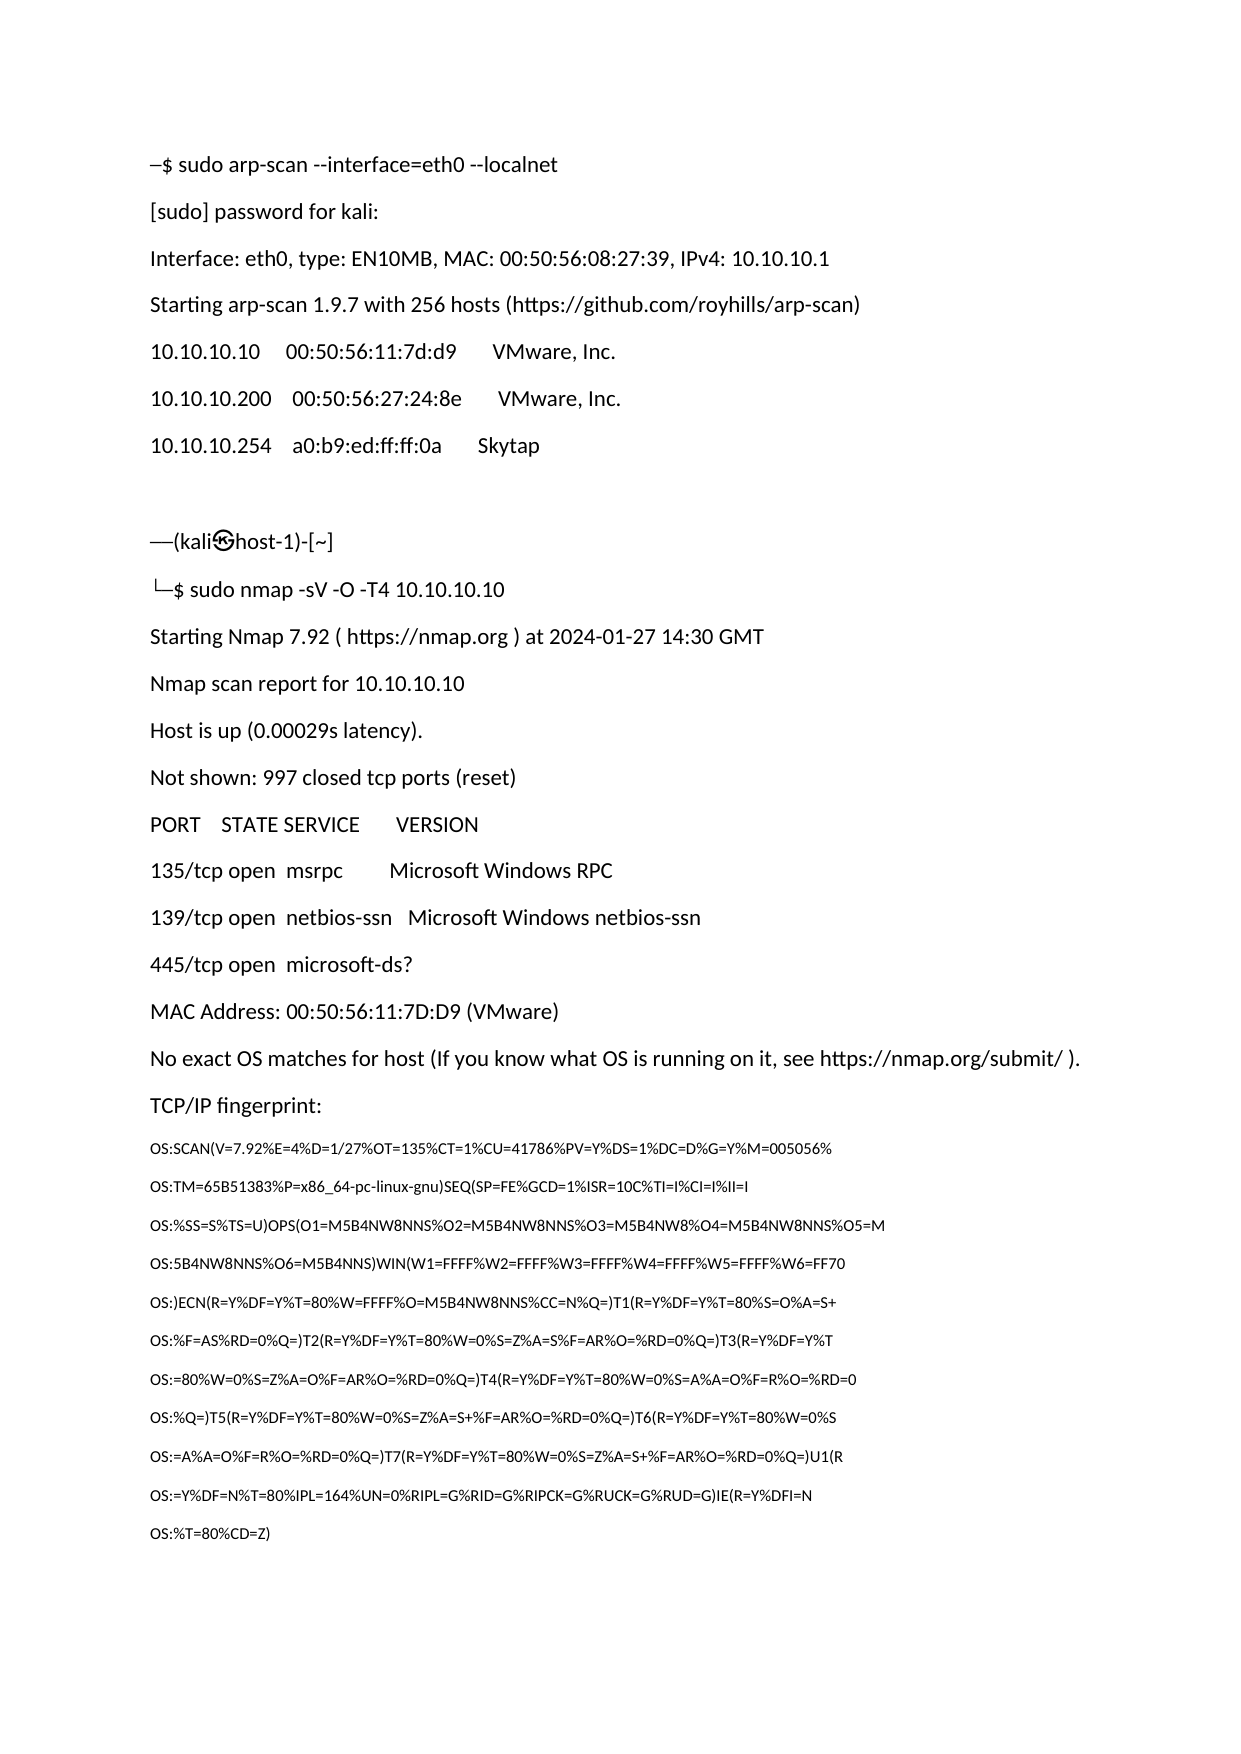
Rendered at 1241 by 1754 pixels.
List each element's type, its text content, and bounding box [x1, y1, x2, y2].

text PORT STATE SERVICE VERSION [150, 810, 1090, 838]
text 10.10.10.10 00:50:56:11:7d:d9 VMware, Inc. [150, 337, 1090, 366]
text 10.10.10.200 00:50:56:27:24:8e VMware, Inc. [150, 384, 1090, 412]
text OS:=80%W=0%S=Z%A=O%F=AR%O=%RD=0%Q=)T4(R=Y%DF=Y%T=80%W=0%S=A%A=O%F=R%O=%RD=0 [150, 1369, 1090, 1389]
text Not shown: 997 closed tcp ports (reset) [150, 763, 1090, 791]
text 10.10.10.254 a0:b9:ed:ff:ff:0a Skytap [150, 431, 1090, 459]
text OS:%F=AS%RD=0%Q=)T2(R=Y%DF=Y%T=80%W=0%S=Z%A=S%F=AR%O=%RD=0%Q=)T3(R=Y%DF=Y%T [150, 1331, 1090, 1351]
text OS:TM=65B51383%P=x86_64-pc-linux-gnu)SEQ(SP=FE%GCD=1%ISR=10C%TI=I%CI=I%II=I [150, 1176, 1090, 1197]
text Interface: eth0, type: EN10MB, MAC: 00:50:56:08:27:39, IPv4: 10.10.10.1 [150, 244, 1090, 272]
text 445/tcp open microsoft-ds? [150, 950, 1090, 978]
text Starting Nmap 7.92 ( https://nmap.org ) at 2024-01-27 14:30 GMT [150, 622, 1090, 650]
text OS:=A%A=O%F=R%O=%RD=0%Q=)T7(R=Y%DF=Y%T=80%W=0%S=Z%A=S+%F=AR%O=%RD=0%Q=)U1(R [150, 1446, 1090, 1467]
text [sudo] password for kali: [150, 197, 1090, 225]
text Host is up (0.00029s latency). [150, 716, 1090, 744]
text OS:=Y%DF=N%T=80%IPL=164%UN=0%RIPL=G%RID=G%RIPCK=G%RUCK=G%RUD=G)IE(R=Y%DFI=N [150, 1485, 1090, 1505]
text OS:%Q=)T5(R=Y%DF=Y%T=80%W=0%S=Z%A=S+%F=AR%O=%RD=0%Q=)T6(R=Y%DF=Y%T=80%W=0%S [150, 1408, 1090, 1428]
text Starting arp-scan 1.9.7 with 256 hosts (https://github.com/royhills/arp-scan) [150, 291, 1090, 319]
text OS:5B4NW8NNS%O6=M5B4NNS)WIN(W1=FFFF%W2=FFFF%W3=FFFF%W4=FFFF%W5=FFFF%W6=FF70 [150, 1253, 1090, 1274]
text TCP/IP fingerprint: [150, 1091, 1090, 1119]
text ─$ sudo arp-scan --interface=eth0 --localnet [150, 150, 1090, 178]
text Nmap scan report for 10.10.10.10 [150, 669, 1090, 697]
text └─$ sudo nmap -sV -O -T4 10.10.10.10 [150, 575, 1090, 603]
text OS:)ECN(R=Y%DF=Y%T=80%W=FFFF%O=M5B4NW8NNS%CC=N%Q=)T1(R=Y%DF=Y%T=80%S=O%A=S+ [150, 1292, 1090, 1312]
text No exact OS matches for host (If you know what OS is running on it, see https://nmap.org/submit/ ). [150, 1044, 1090, 1072]
text OS:%T=80%CD=Z) [150, 1523, 1090, 1544]
text MAC Address: 00:50:56:11:7D:D9 (VMware) [150, 997, 1090, 1025]
text OS:%SS=S%TS=U)OPS(O1=M5B4NW8NNS%O2=M5B4NW8NNS%O3=M5B4NW8%O4=M5B4NW8NNS%O5=M [150, 1215, 1090, 1235]
text OS:SCAN(V=7.92%E=4%D=1/27%OT=135%CT=1%CU=41786%PV=Y%DS=1%DC=D%G=Y%M=005056% [150, 1138, 1090, 1158]
text 135/tcp open msrpc Microsoft Windows RPC [150, 857, 1090, 885]
text 139/tcp open netbios-ssn Microsoft Windows netbios-ssn [150, 903, 1090, 932]
text ──(kali㉿host-1)-[~] [150, 525, 1090, 556]
